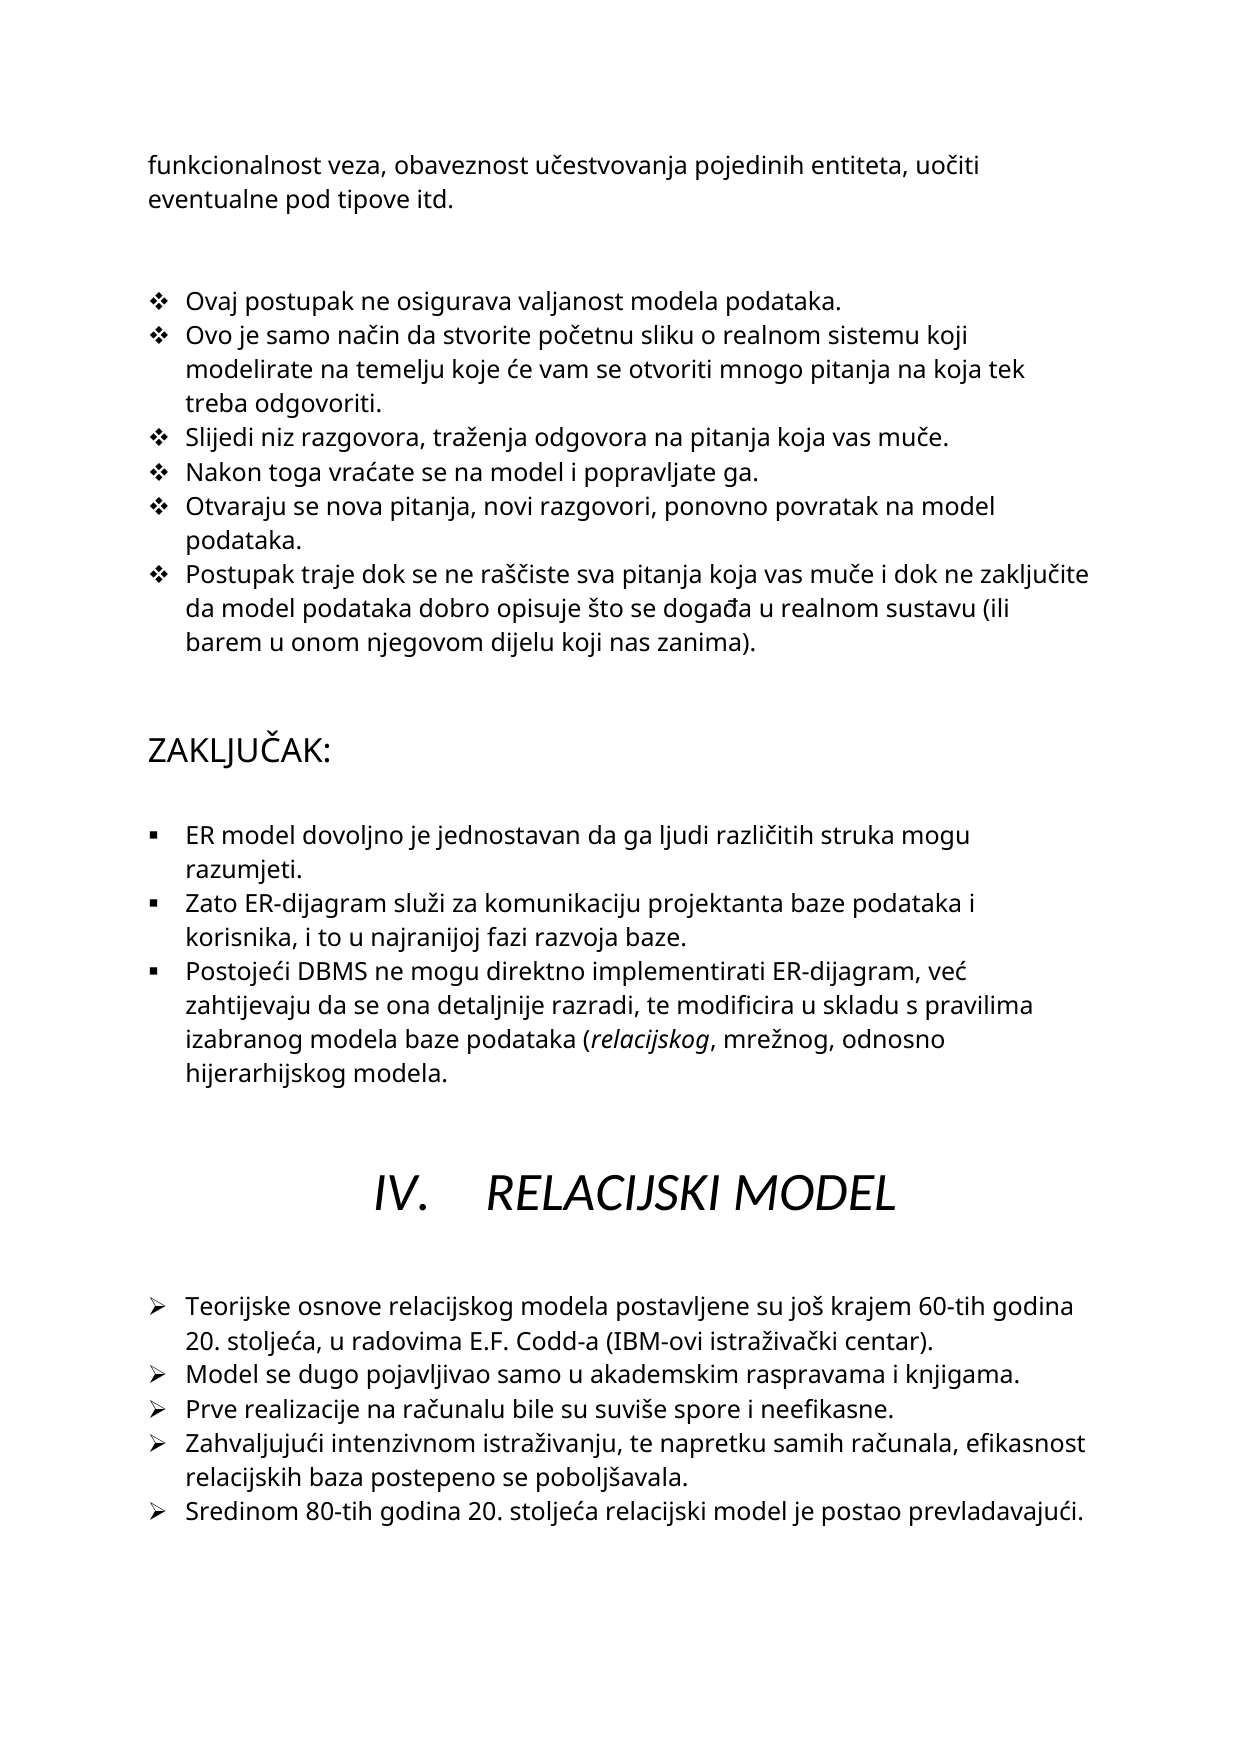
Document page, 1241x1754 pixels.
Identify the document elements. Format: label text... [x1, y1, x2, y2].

list Model se dugo pojavljivao samo u akademskim raspravama i knjigama. [148, 1357, 1093, 1391]
list Postupak traje dok se ne raščiste sva pitanja koja vas muče i dok ne zaključite da model podataka dobro opisuje što se događa u realnom sustavu (ili barem u onom njegovom dijelu koji nas zanima). [148, 556, 1093, 658]
list Postojeći DBMS ne mogu direktno implementirati ER-dijagram, već zahtijevaju da se ona detaljnije razradi, te modificira u skladu s pravilima izabranog modela baze podataka (relacijskog, mrežnog, odnosno hijerarhijskog modela. [148, 954, 1093, 1090]
list ER model dovoljno je jednostavan da ga ljudi različitih struka mogu razumjeti. [148, 817, 1093, 886]
list Ovo je samo način da stvorite početnu sliku o realnom sistemu koji modelirate na temelju koje će vam se otvoriti mnogo pitanja na koja tek treba odgovoriti. [148, 318, 1093, 420]
list Teorijske osnove relacijskog modela postavljene su još krajem 60-tih godina 20. stoljeća, u radovima E.F. Codd-a (IBM-ovi istraživački centar). [148, 1289, 1093, 1357]
list Ovaj postupak ne osigurava valjanost modela podataka. [148, 284, 1093, 318]
list Slijedi niz razgovora, traženja odgovora na pitanja koja vas muče. [148, 420, 1093, 454]
list Otvaraju se nova pitanja, novi razgovori, ponovno povratak na model podataka. [148, 488, 1093, 556]
list Sredinom 80-tih godina 20. stoljeća relacijski model je postao prevladavajući. [148, 1493, 1093, 1527]
text ZAKLJUČAK: [148, 727, 1093, 772]
list RELACIJSKI MODEL [177, 1158, 1093, 1224]
list Zato ER-dijagram služi za komunikaciju projektanta baze podataka i korisnika, i to u najranijoj fazi razvoja baze. [148, 886, 1093, 954]
list Prve realizacije na računalu bile su suviše spore i neefikasne. [148, 1391, 1093, 1425]
list Nakon toga vraćate se na model i popravljate ga. [148, 454, 1093, 488]
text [148, 148, 1093, 216]
list Zahvaljujući intenzivnom istraživanju, te napretku samih računala, efikasnost relacijskih baza postepeno se poboljšavala. [148, 1425, 1093, 1493]
